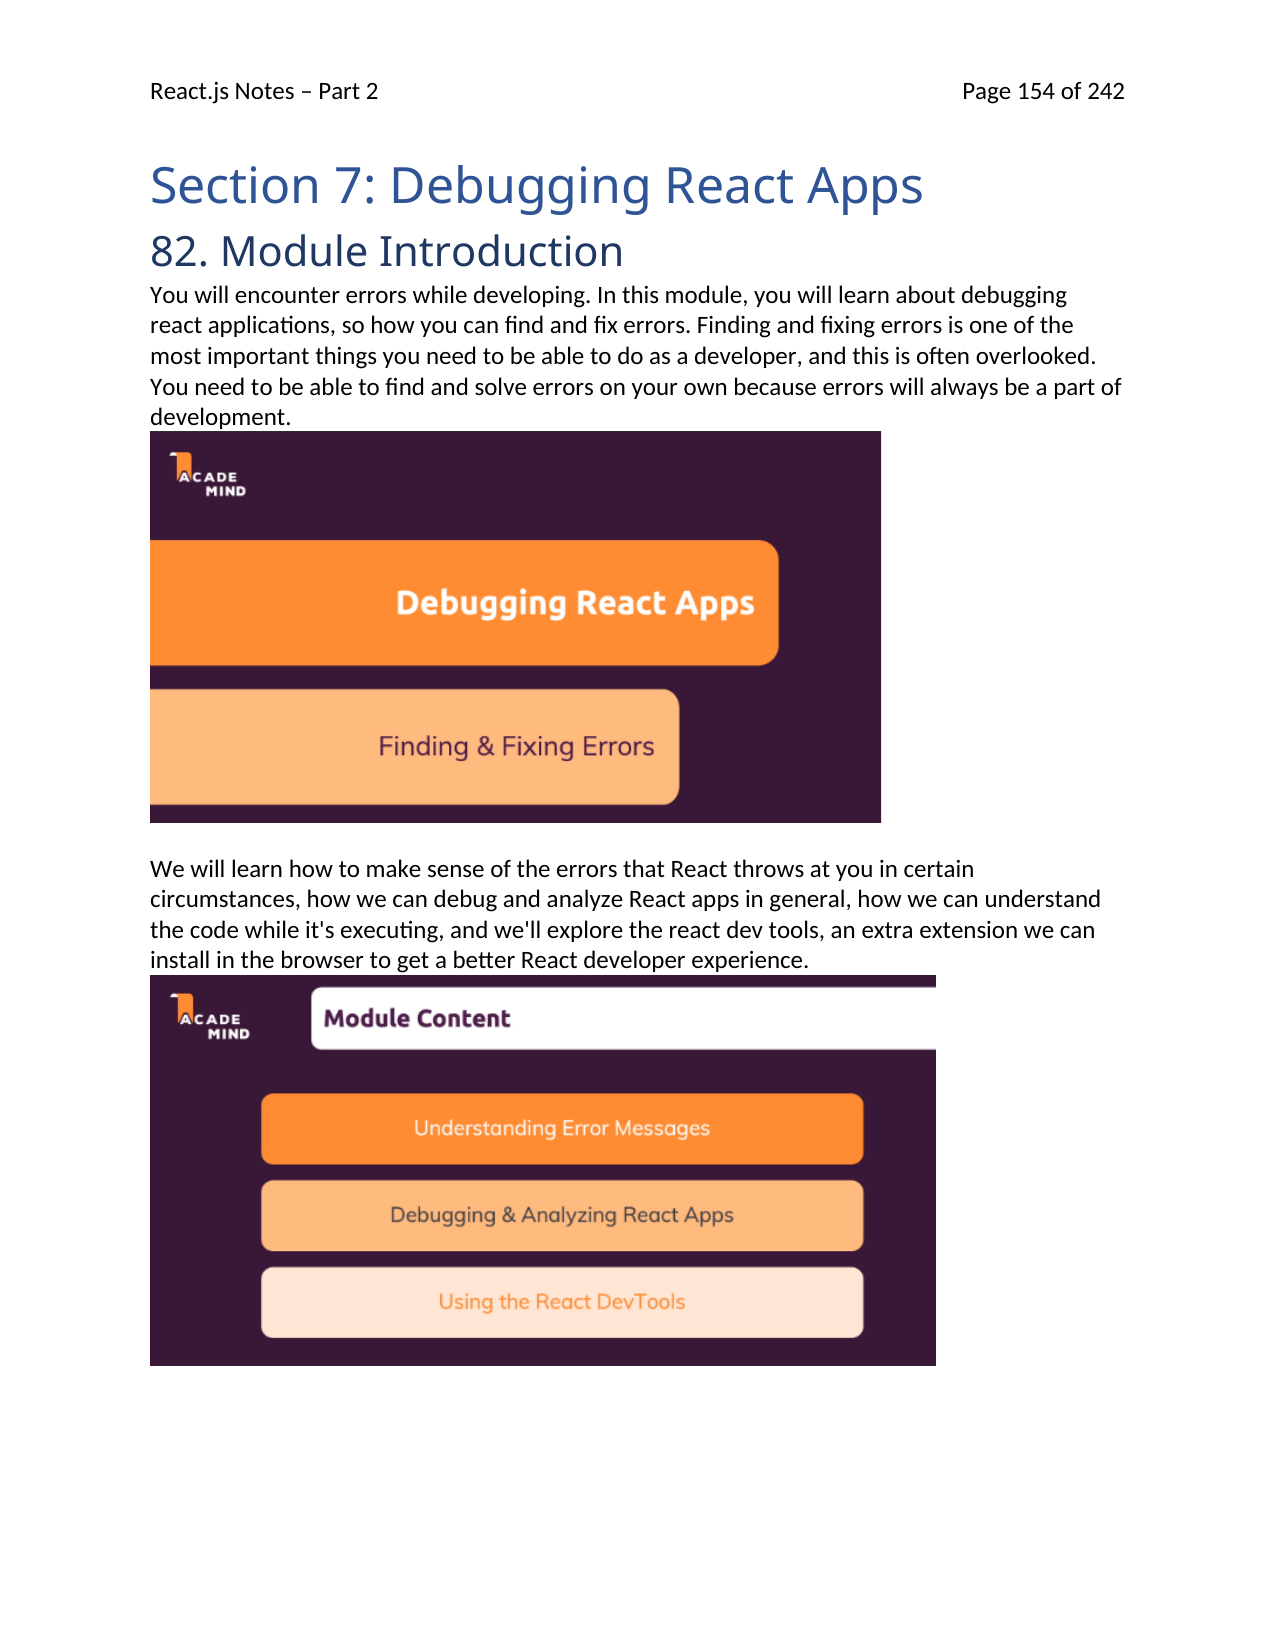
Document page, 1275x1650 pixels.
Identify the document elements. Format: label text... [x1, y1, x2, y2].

subtitle 82. Module Introduction [150, 222, 1125, 279]
picture [150, 975, 936, 1366]
picture [150, 431, 882, 823]
text We will learn how to make sense of the errors that React throws at you in certain circumstances, how we can debug and analyze React apps in general, how we can understand the code while it's executing, and we'll explore the react dev tools, an extra extension we can install in the browser to get a better React developer experience. [150, 853, 1125, 975]
text You will encounter errors while developing. In this module, you will learn about debugging react applications, so how you can find and fix errors. Finding and fixing errors is one of the most important things you need to be able to do as a developer, and this is often overlooked. You need to be able to find and solve errors on your own because errors will always be a part of development. [150, 279, 1125, 432]
subtitle Section 7: Debugging React Apps [150, 150, 1125, 218]
